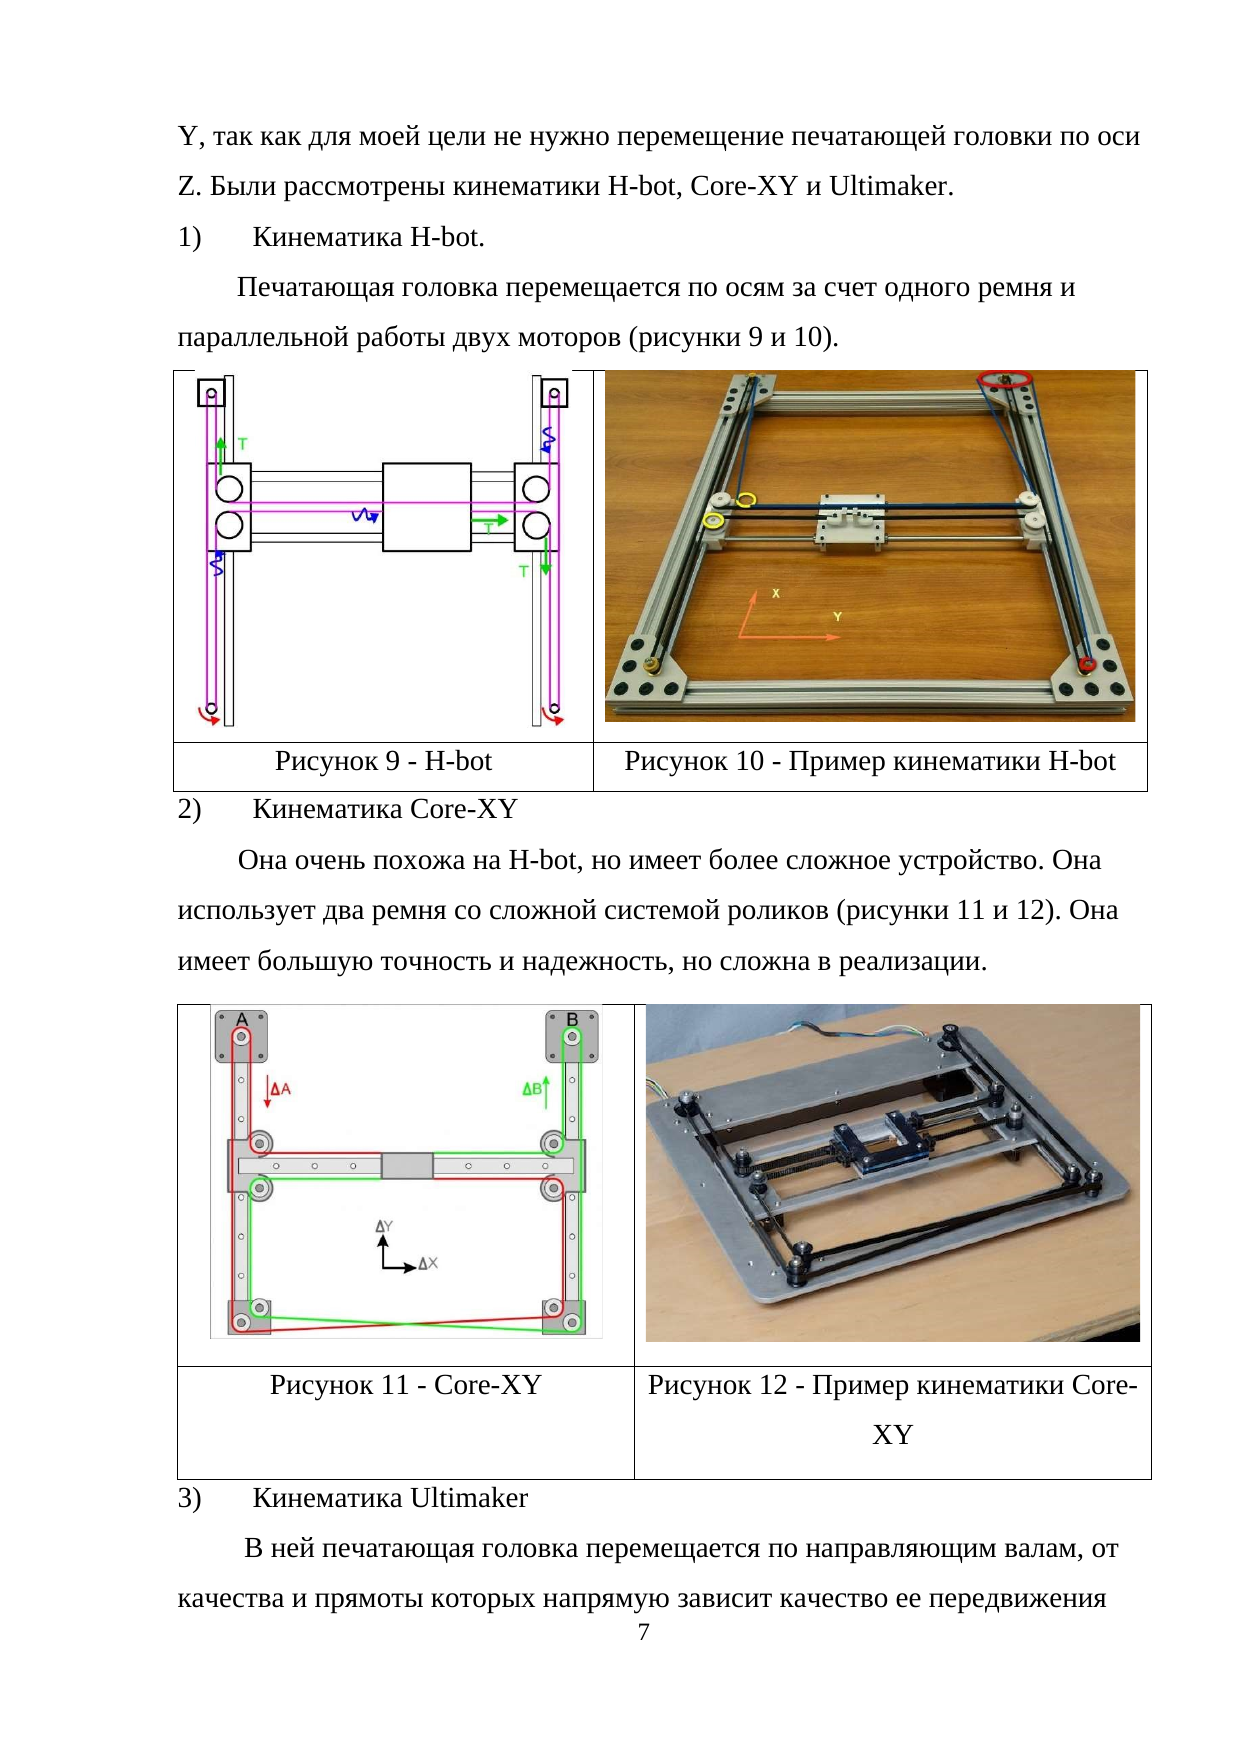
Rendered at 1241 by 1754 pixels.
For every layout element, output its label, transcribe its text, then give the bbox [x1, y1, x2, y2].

table_header [635, 1005, 1151, 1366]
list Кинематика Ultimaker [177, 1480, 1152, 1513]
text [177, 118, 1152, 202]
table_header [178, 1005, 634, 1366]
picture [210, 1004, 603, 1339]
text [177, 1530, 1152, 1614]
picture [645, 1004, 1141, 1342]
table_cell Рисунок 12 - Пример кинематики Core- XY [635, 1367, 1151, 1479]
table_header [594, 371, 1147, 742]
table_cell Рисунок 11 - Core-XY [178, 1367, 634, 1479]
table_cell Рисунок 10 - Пример кинематики H-bot [594, 743, 1147, 791]
text Она очень похожа на H-bot, но имеет более сложное устройство. Она использует два ремня со сложной системой роликов (рисунки 11 и 12). Она имеет большую точность и надежность, но сложна в реализации. [177, 842, 1152, 976]
picture [605, 370, 1136, 722]
table_header [174, 371, 593, 742]
table_cell Рисунок 9 - H-bot [174, 743, 593, 791]
list Кинематика Core-XY [177, 792, 1152, 825]
picture [194, 370, 573, 728]
text Печатающая головка перемещается по осям за счет одного ремня и параллельной работы двух моторов (рисунки 9 и 10). [177, 269, 1152, 353]
list Кинематика H-bot. [177, 219, 1152, 252]
